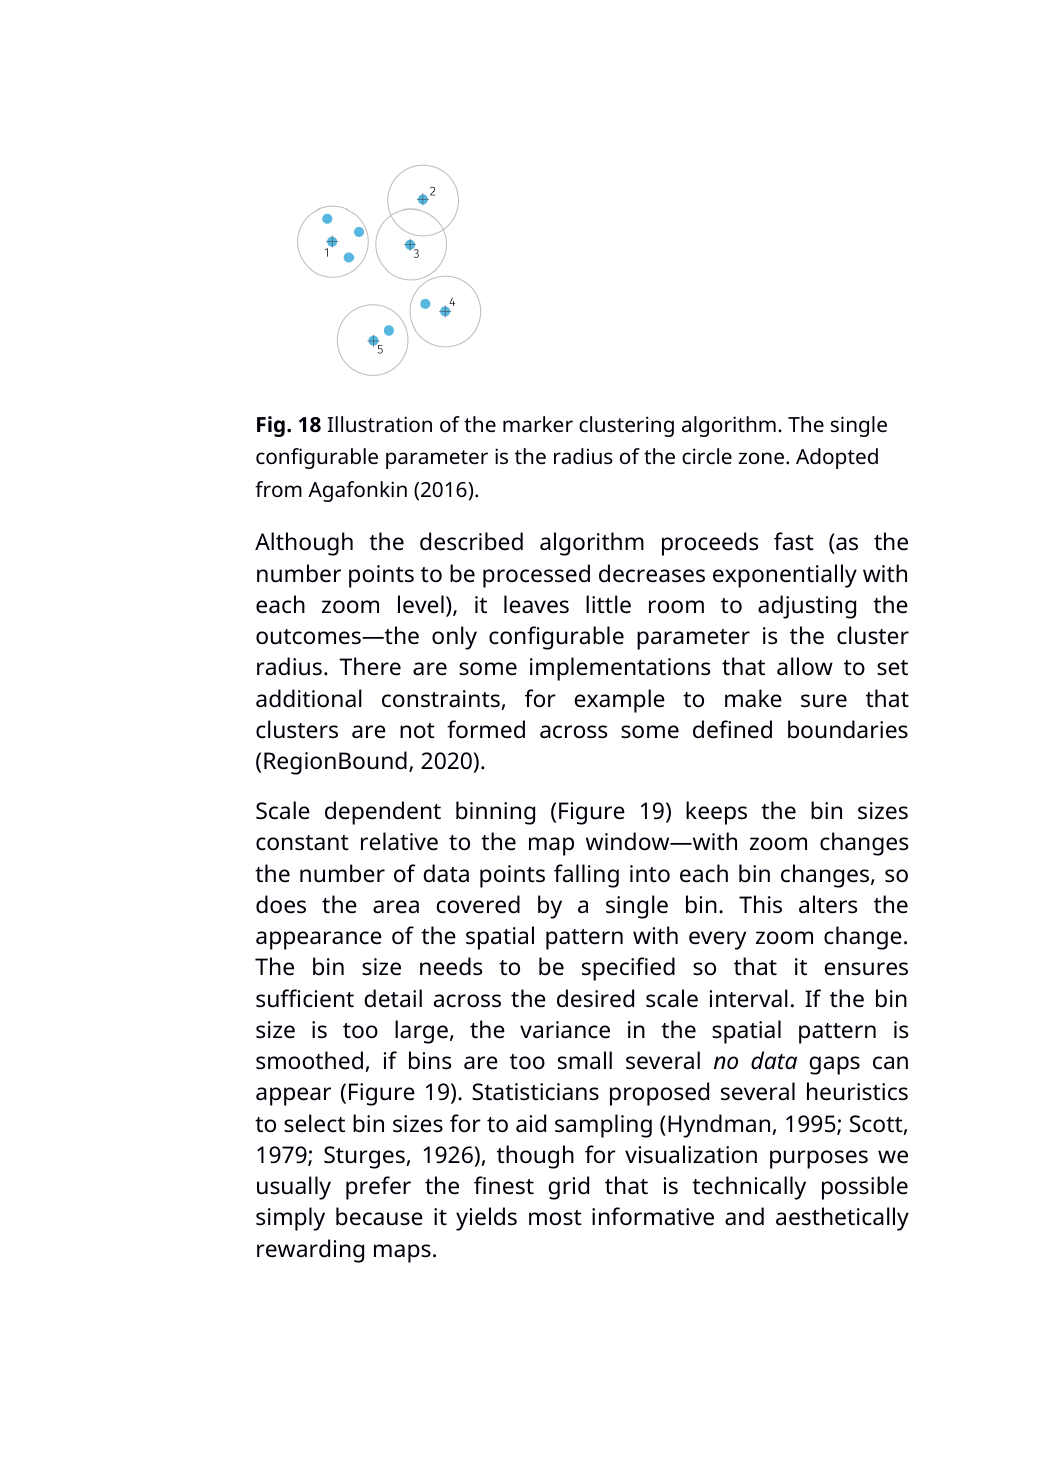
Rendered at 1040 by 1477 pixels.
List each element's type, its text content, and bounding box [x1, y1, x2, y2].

picture [274, 150, 513, 389]
text Fig. 18 Illustration of the marker clustering algorithm. The single configurable parameter is the radius of the circle zone. Adopted from Agafonkin (2016). [255, 410, 910, 503]
text Scale dependent binning (Figure 19) keeps the bin sizes constant relative to the map window—with zoom changes the number of data points falling into each bin changes, so does the area covered by a single bin. This alters the appearance of the spatial pattern with every zoom change. The bin size needs to be specified so that it ensures sufficient detail across the desired scale interval. If the bin size is too large, the variance in the spatial pattern is smoothed, if bins are too small several no data gaps can appear (Figure 19). Statisticians proposed several heuristics to select bin sizes for to aid sampling (Hyndman, 1995; Scott, 1979; Sturges, 1926), though for visualization purposes we usually prefer the finest grid that is technically possible simply because it yields most informative and aesthetically rewarding maps. [255, 795, 910, 1264]
text Although the described algorithm proceeds fast (as the number points to be processed decreases exponentially with each zoom level), it leaves little room to adjusting the outcomes—the only configurable parameter is the cluster radius. There are some implementations that allow to set additional constraints, for example to make sure that clusters are not formed across some defined boundaries (RegionBound, 2020). [255, 526, 910, 776]
